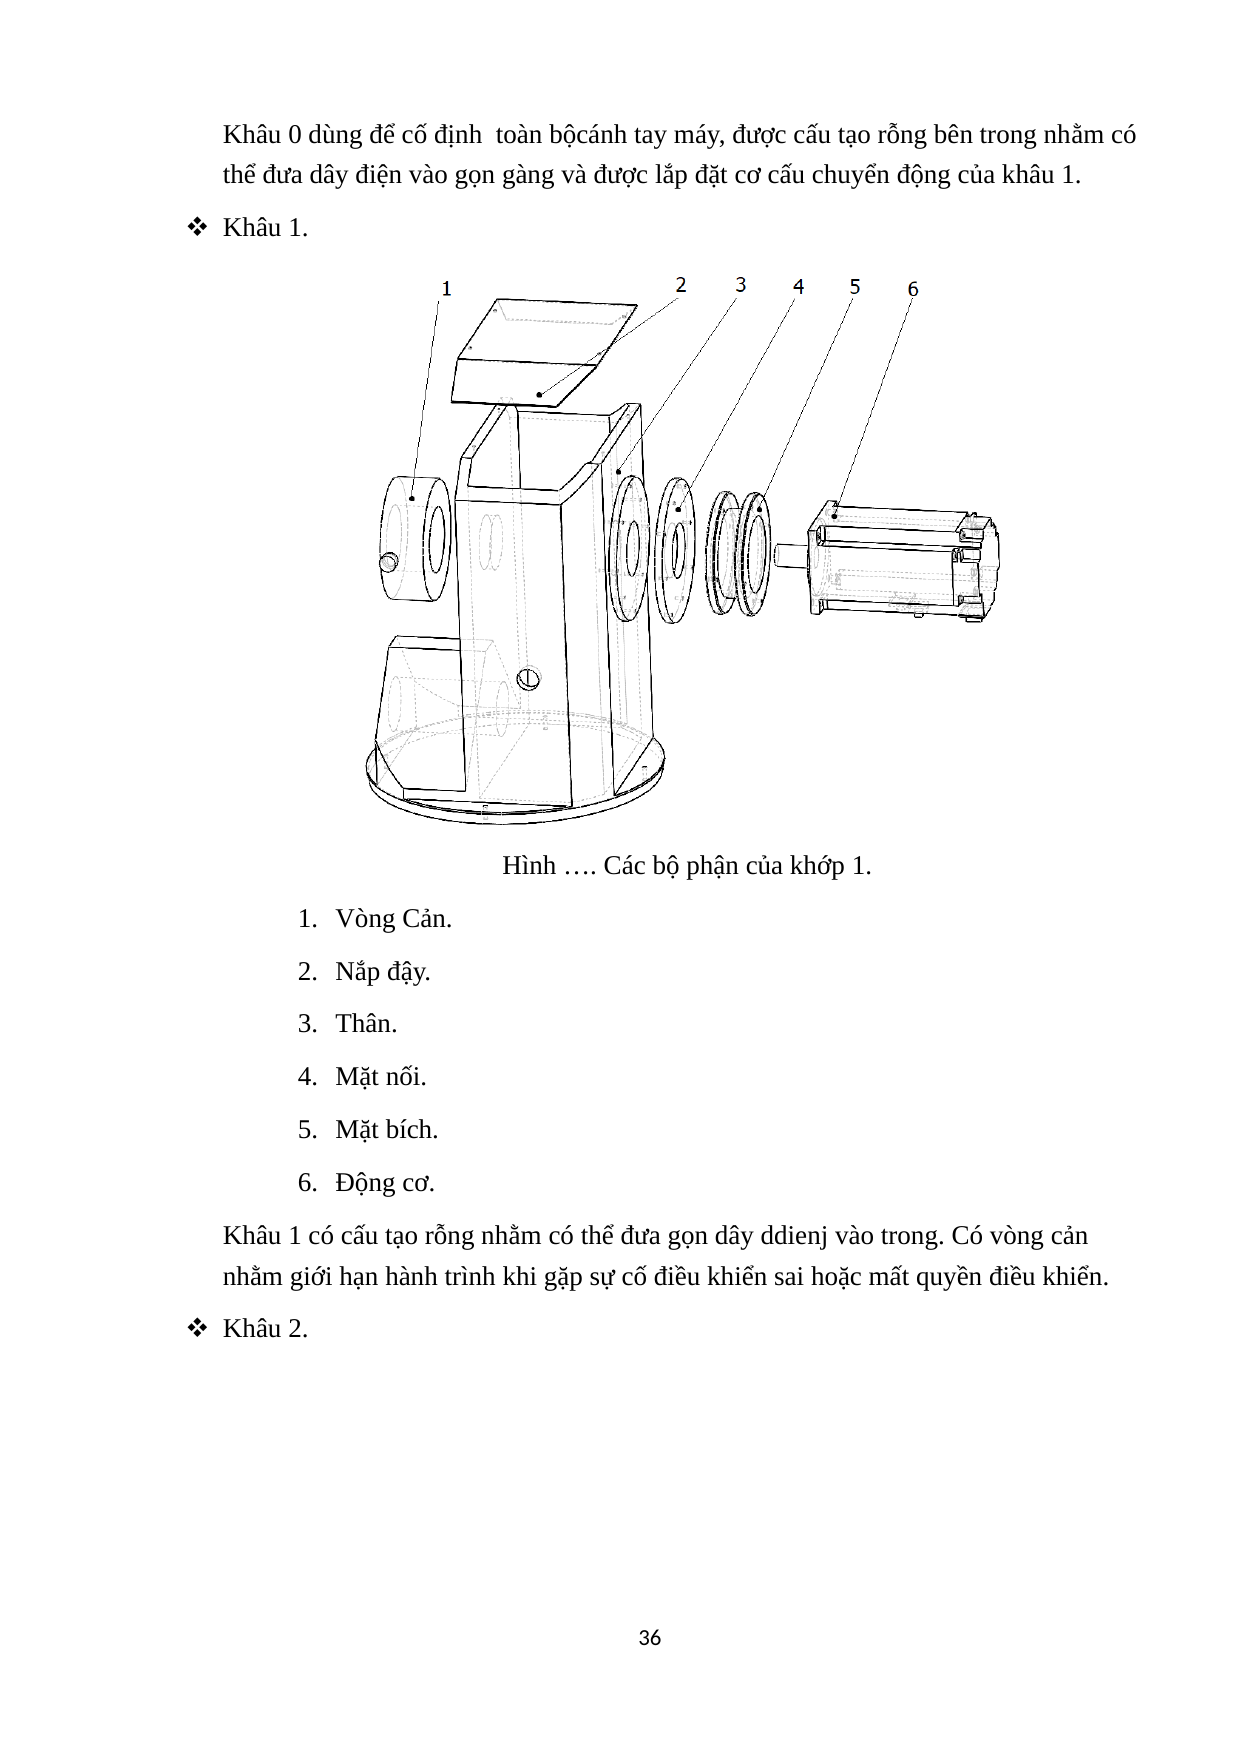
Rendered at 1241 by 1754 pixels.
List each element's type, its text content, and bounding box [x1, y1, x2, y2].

list Khâu 2. [185, 1313, 1152, 1344]
list Mặt nối. [298, 1061, 1152, 1092]
text Khâu 1 có cấu tạo rỗng nhằm có thể đưa gọn dây ddienj vào trong. Có vòng cản nhằm giới hạn hành trình khi gặp sự cố điều khiển sai hoặc mất quyền điều khiển. [223, 1219, 1152, 1291]
picture [352, 264, 1022, 827]
text Khâu 0 dùng để cố định toàn bộcánh tay máy, được cấu tạo rỗng bên trong nhằm có thể đưa dây điện vào gọn gàng và được lắp đặt cơ cấu chuyển động của khâu 1. [223, 118, 1152, 190]
text Hình …. Các bộ phận của khớp 1. [223, 849, 1152, 880]
list Khâu 1. [185, 211, 1152, 243]
list Thân. [298, 1008, 1152, 1039]
list Động cơ. [298, 1166, 1152, 1197]
list Nắp đậy. [298, 955, 1152, 986]
list Vòng Cản. [298, 902, 1152, 933]
list Mặt bích. [298, 1113, 1152, 1144]
